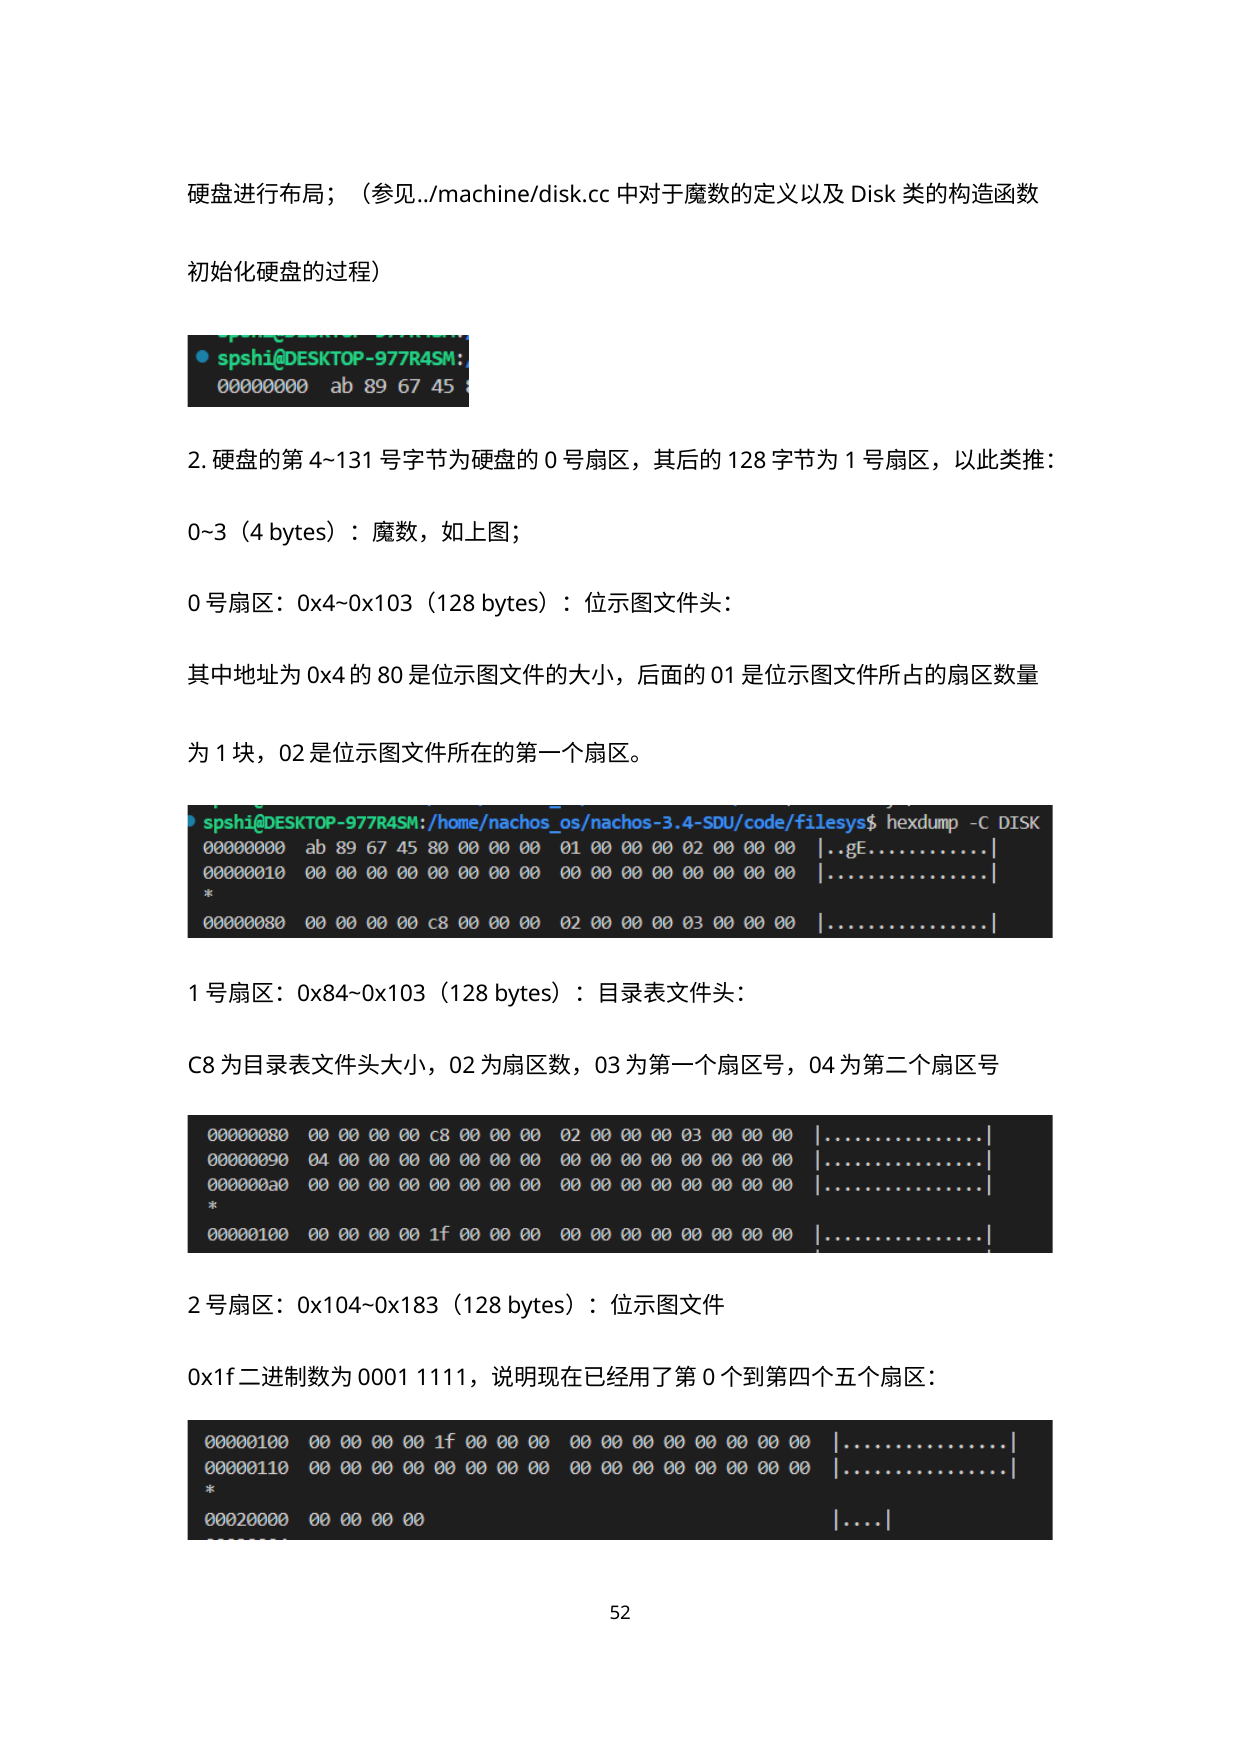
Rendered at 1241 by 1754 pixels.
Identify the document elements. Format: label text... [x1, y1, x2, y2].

text 0x1f二进制数为0001 1111，说明现在已经用了第0个到第四个五个扇区： [187, 1343, 1053, 1408]
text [187, 160, 1053, 420]
text C8为目录表文件头大小，02为扇区数，03为第一个扇区号，04为第二个扇区号 [187, 1031, 1053, 1096]
picture [187, 805, 1053, 938]
picture [187, 335, 469, 407]
text 其中地址为0x4的80是位示图文件的大小，后面的01是位示图文件所占的扇区数量为1块，02是位示图文件所在的第一个扇区。 [187, 641, 1053, 784]
text 2号扇区：0x104~0x183（128 bytes）：位示图文件 [187, 1271, 1053, 1336]
text 0~3（4 bytes）：魔数，如上图； [187, 498, 1053, 563]
text 0号扇区：0x4~0x103（128 bytes）：位示图文件头： [187, 569, 1053, 634]
text 2. 硬盘的第4~131号字节为硬盘的0号扇区，其后的128字节为1号扇区，以此类推： [187, 426, 1053, 491]
text 1号扇区：0x84~0x103（128 bytes）：目录表文件头： [187, 959, 1053, 1024]
picture [187, 1115, 1053, 1253]
picture [187, 1420, 1053, 1540]
